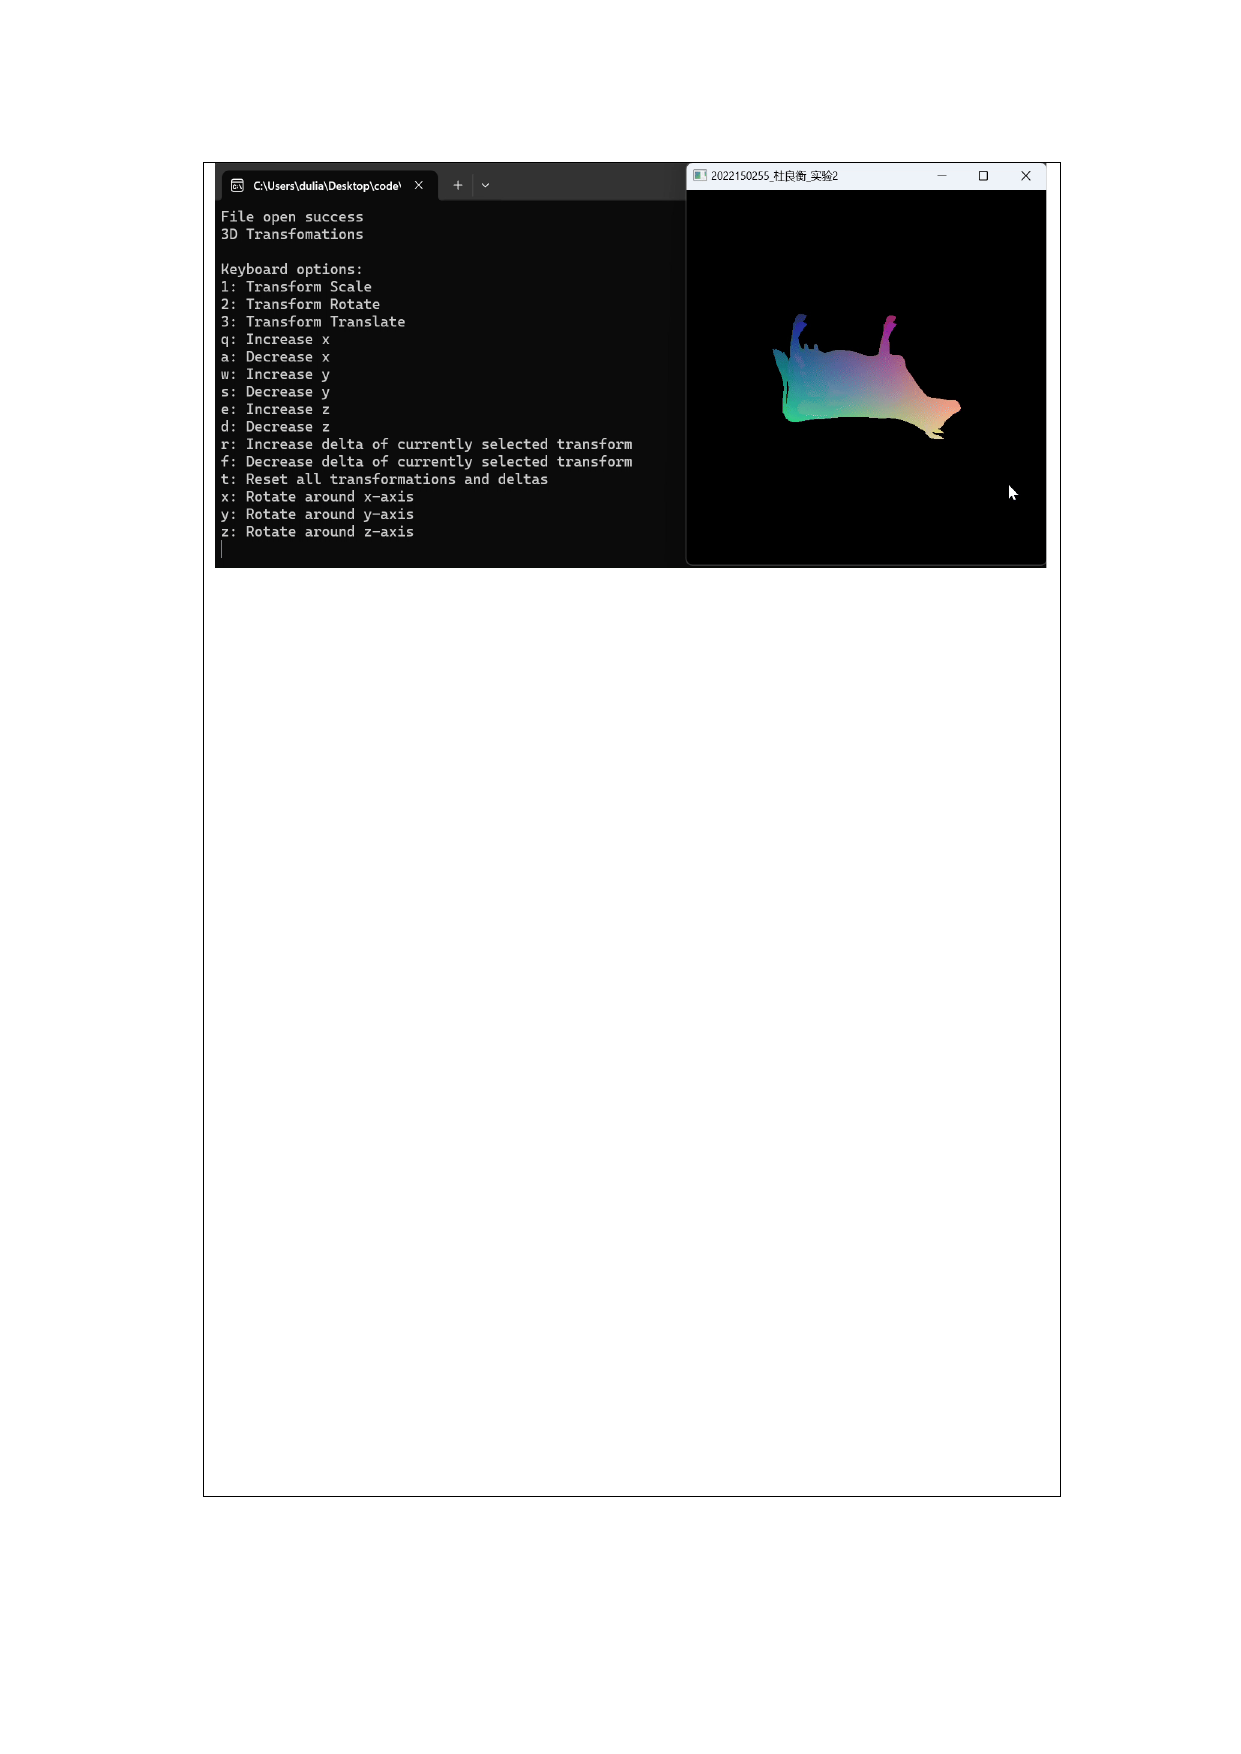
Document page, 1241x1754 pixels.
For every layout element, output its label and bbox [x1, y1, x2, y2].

picture [215, 163, 1047, 568]
table_cell [204, 163, 1060, 1496]
